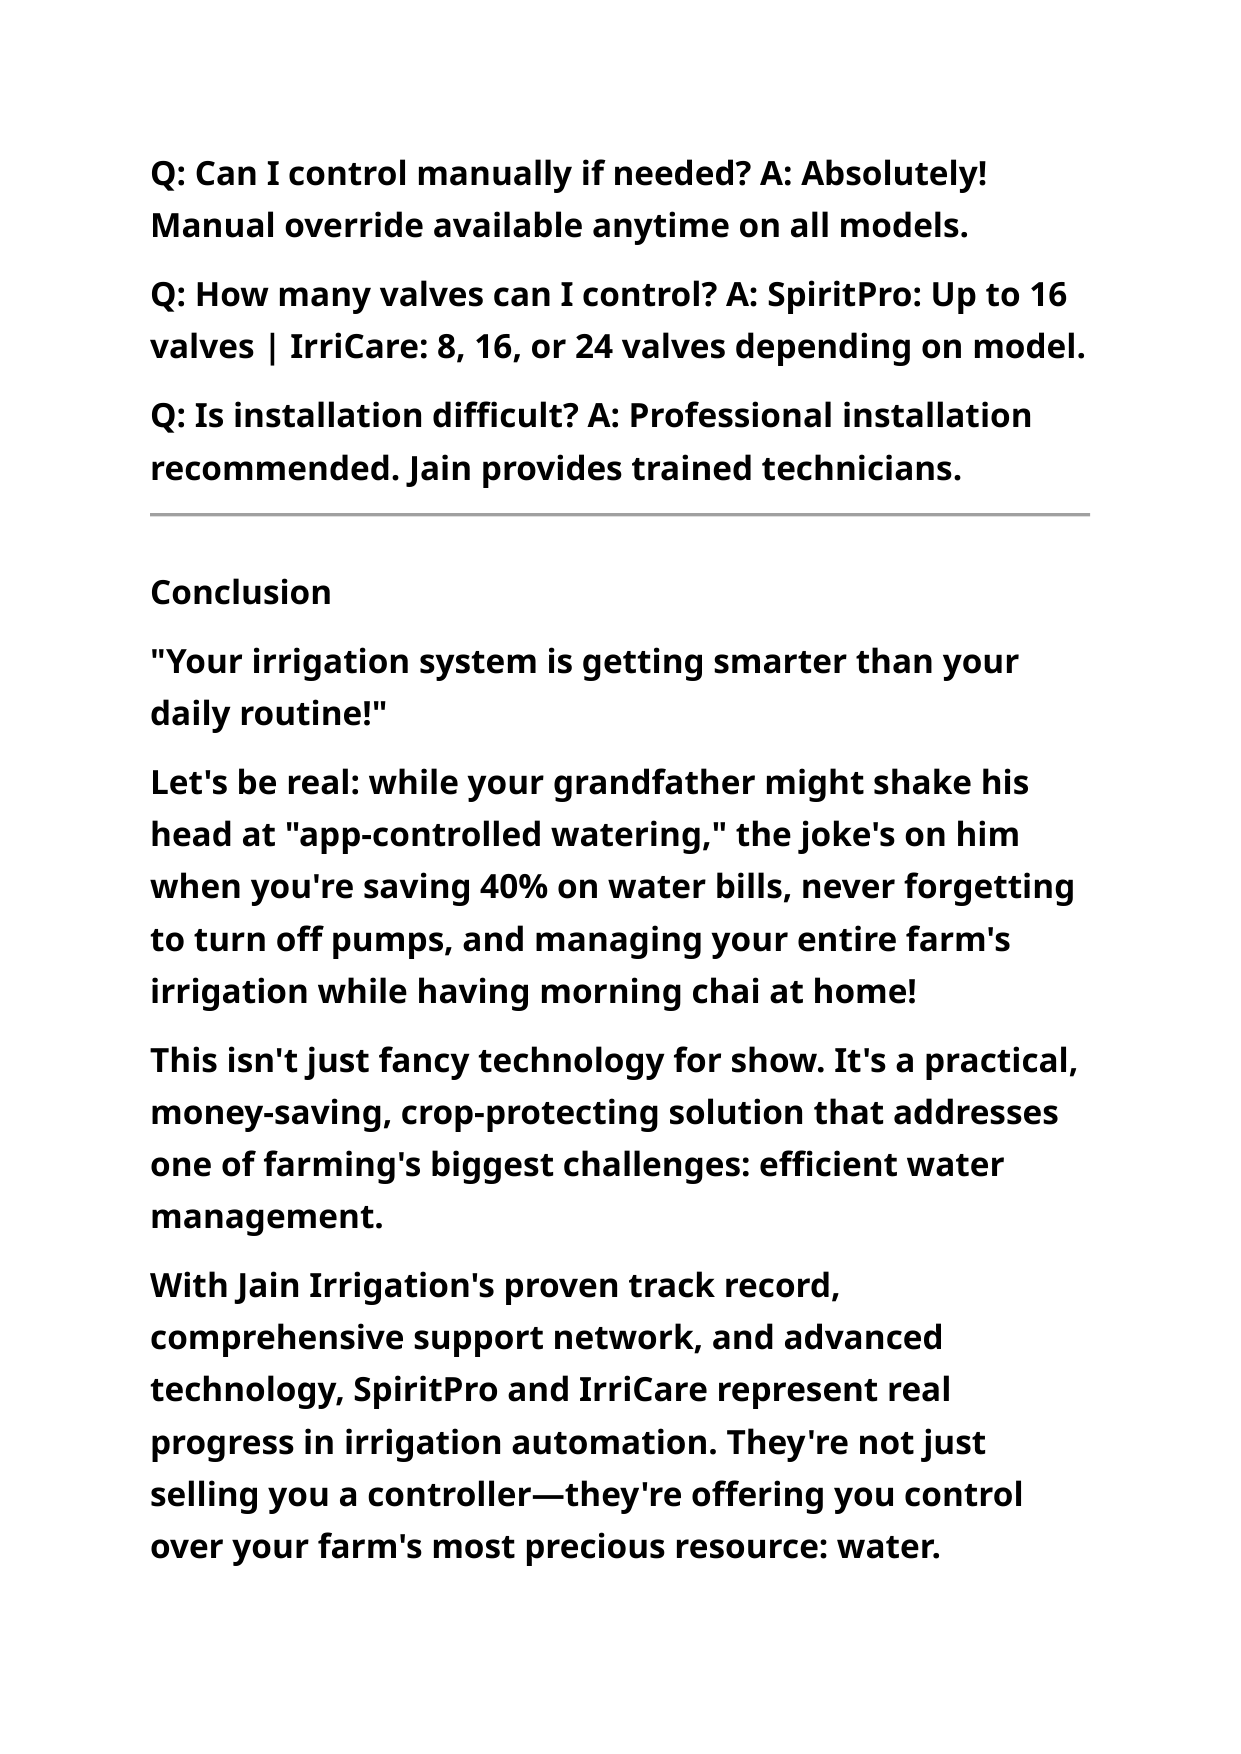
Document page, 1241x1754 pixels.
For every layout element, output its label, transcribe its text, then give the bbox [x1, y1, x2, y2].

text Conclusion [150, 569, 1090, 614]
text Q: Is installation difficult? A: Professional installation recommended. Jain provides trained technicians. [150, 392, 1090, 490]
text Q: How many valves can I control? A: SpiritPro: Up to 16 valves | IrriCare: 8, 16, or 24 valves depending on model. [150, 271, 1090, 369]
text Let's be real: while your grandfather might shake his head at "app-controlled watering," the joke's on him when you're saving 40% on water bills, never forgetting to turn off pumps, and managing your entire farm's irrigation while having morning chai at home! [150, 759, 1090, 1013]
text With Jain Irrigation's proven track record, comprehensive support network, and advanced technology, SpiritPro and IrriCare represent real progress in irrigation automation. They're not just selling you a controller—they're offering you control over your farm's most precious resource: water. [150, 1262, 1090, 1568]
text This isn't just fancy technology for show. It's a practical, money-saving, crop-protecting solution that addresses one of farming's biggest challenges: efficient water management. [150, 1036, 1090, 1238]
text Q: Can I control manually if needed? A: Absolutely! Manual override available anytime on all models. [150, 150, 1090, 248]
text "Your irrigation system is getting smarter than your daily routine!" [150, 638, 1090, 735]
